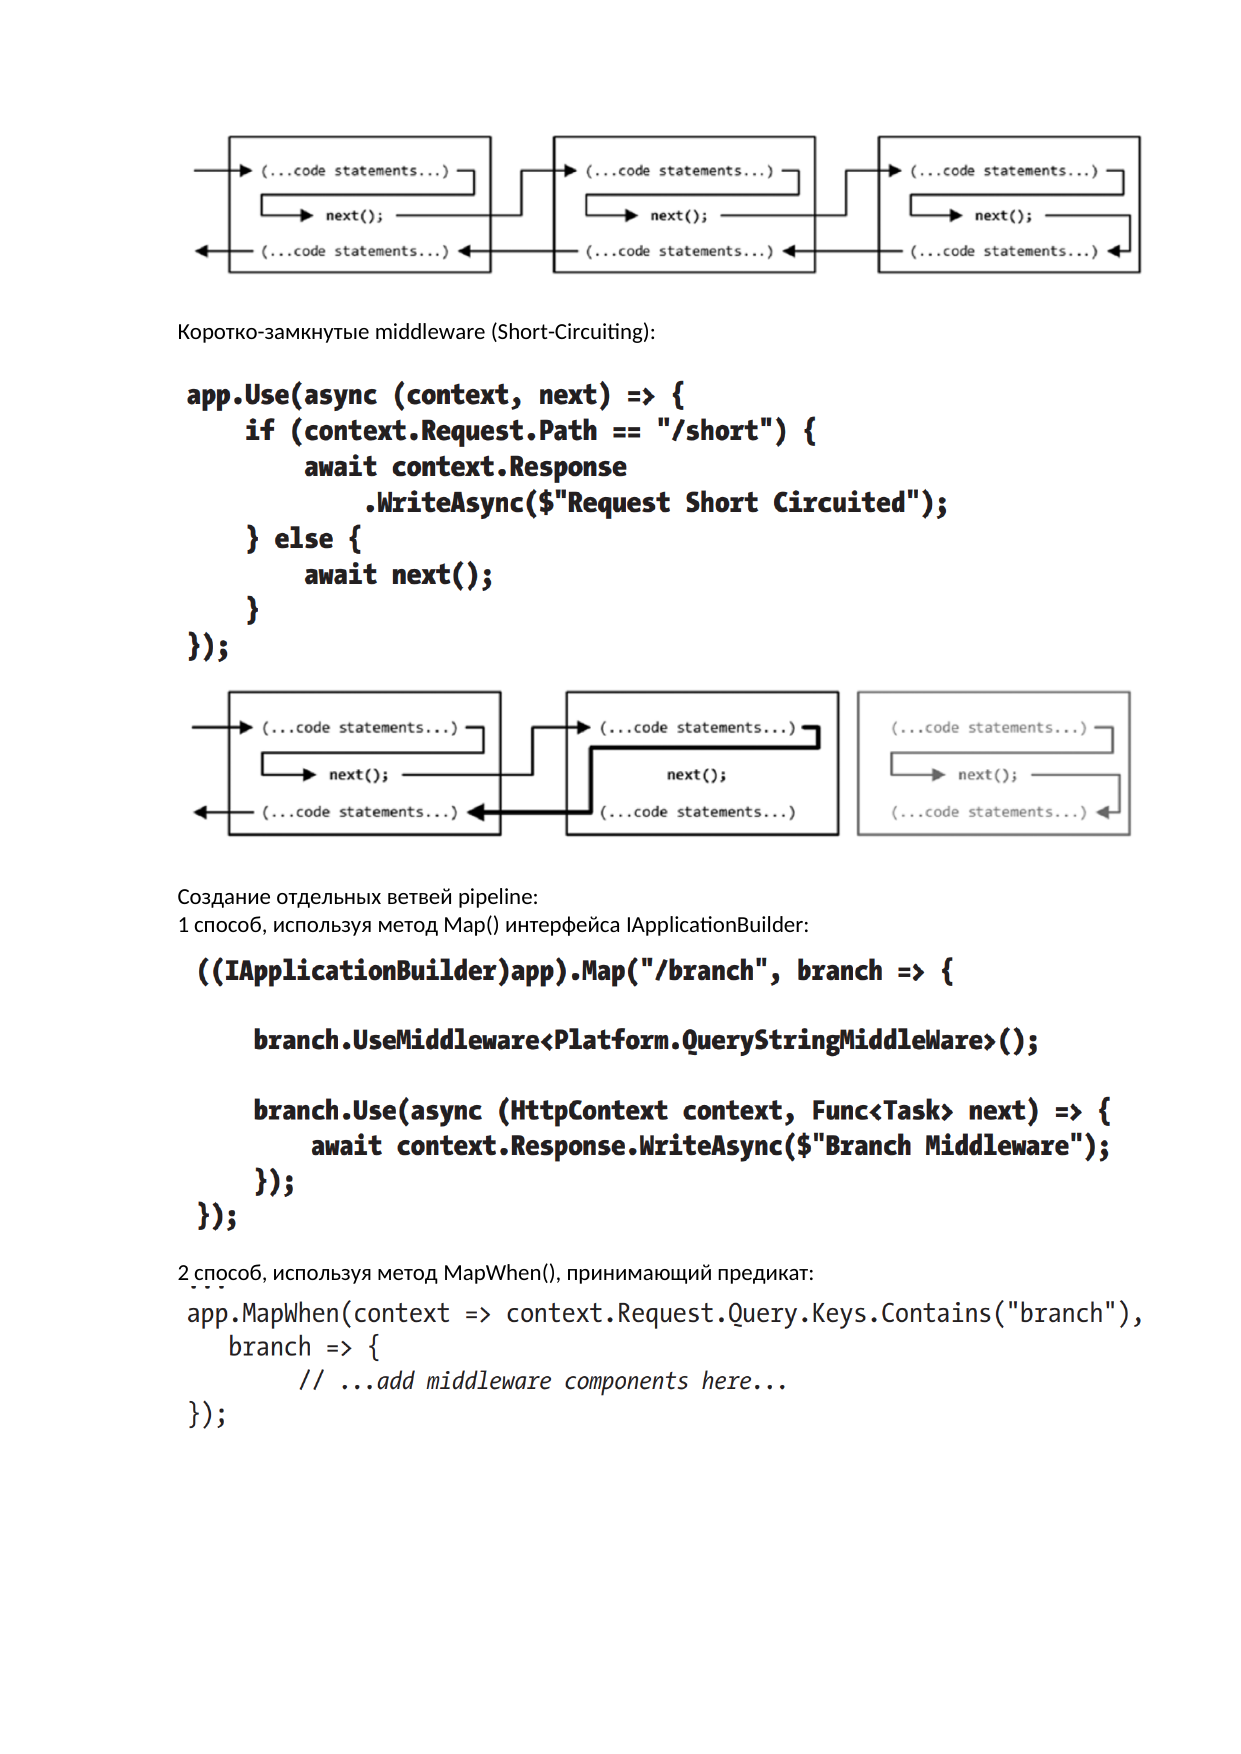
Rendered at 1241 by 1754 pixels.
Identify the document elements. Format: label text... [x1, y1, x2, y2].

picture [177, 1286, 1152, 1441]
text Коротко-замкнутые middleware (Short-Circuiting): [177, 317, 1152, 345]
picture [177, 938, 1152, 1259]
picture [177, 373, 1152, 855]
picture [177, 118, 1152, 289]
text 2 способ, используя метод MapWhen(), принимающий предикат: [177, 1259, 1152, 1286]
text Создание отдельных ветвей pipeline: [177, 882, 1152, 910]
text 1 способ, используя метод Map() интерфейса IApplicationBuilder: [177, 910, 1152, 938]
